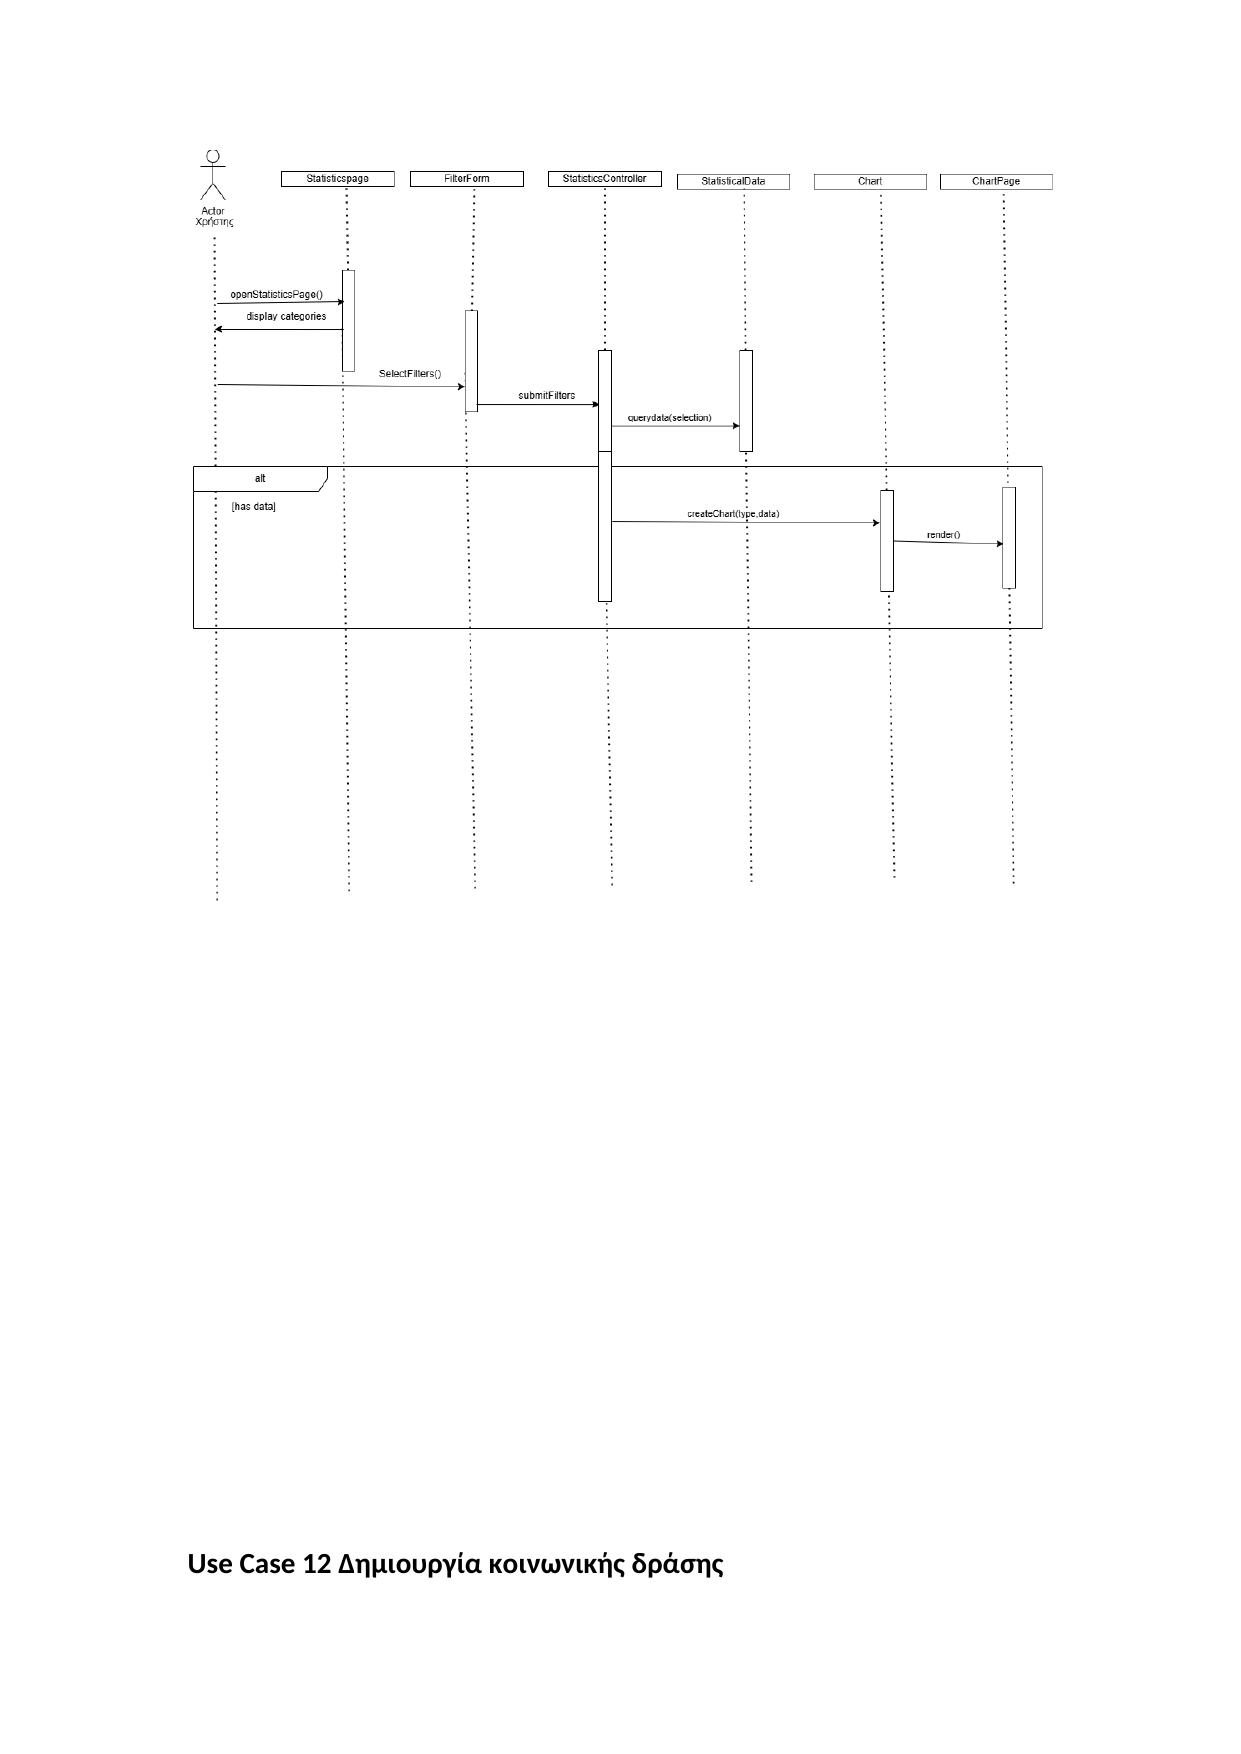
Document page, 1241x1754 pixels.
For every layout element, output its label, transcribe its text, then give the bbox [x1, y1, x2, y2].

text Use Case 12 Δημιουργία κοινωνικής δράσης [187, 1545, 1053, 1580]
picture [187, 150, 1053, 902]
